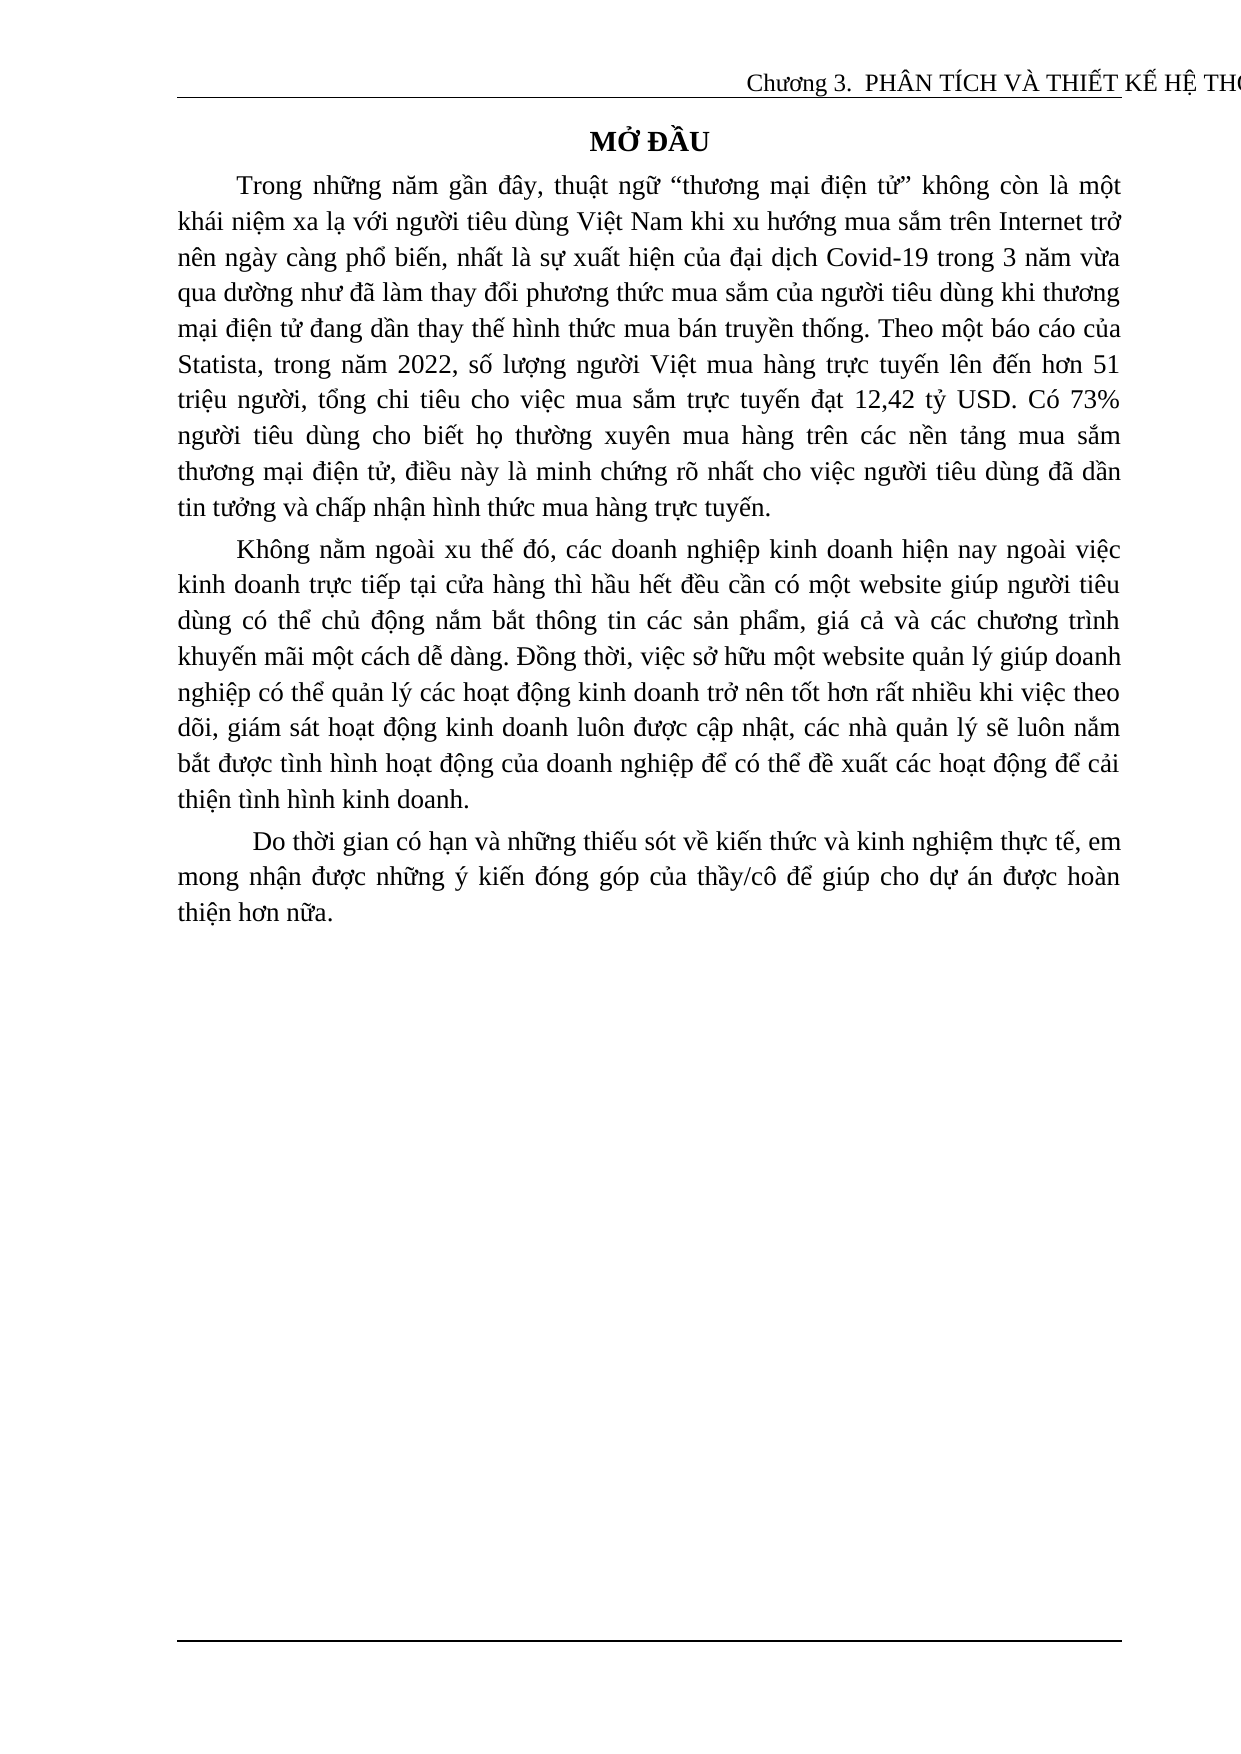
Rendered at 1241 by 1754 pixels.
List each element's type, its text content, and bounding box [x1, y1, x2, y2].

text Do thời gian có hạn và những thiếu sót về kiến thức và kinh nghiệm thực tế, em mong nhận được những ý kiến đóng góp của thầy/cô để giúp cho dự án được hoàn thiện hơn nữa. [177, 825, 1122, 927]
subtitle MỞ ĐẦU [177, 124, 1122, 158]
text Không nằm ngoài xu thế đó, các doanh nghiệp kinh doanh hiện nay ngoài việc kinh doanh trực tiếp tại cửa hàng thì hầu hết đều cần có một website giúp người tiêu dùng có thể chủ động nắm bắt thông tin các sản phẩm, giá cả và các chương trình khuyến mãi một cách dễ dàng. Đồng thời, việc sở hữu một website quản lý giúp doanh nghiệp có thể quản lý các hoạt động kinh doanh trở nên tốt hơn rất nhiều khi việc theo dõi, giám sát hoạt động kinh doanh luôn được cập nhật, các nhà quản lý sẽ luôn nắm bắt được tình hình hoạt động của doanh nghiệp để có thể đề xuất các hoạt động để cải thiện tình hình kinh doanh. [177, 533, 1122, 814]
text Trong những năm gần đây, thuật ngữ “thương mại điện tử” không còn là một khái niệm xa lạ với người tiêu dùng Việt Nam khi xu hướng mua sắm trên Internet trở nên ngày càng phổ biến, nhất là sự xuất hiện của đại dịch Covid-19 trong 3 năm vừa qua dường như đã làm thay đổi phương thức mua sắm của người tiêu dùng khi thương mại điện tử đang dần thay thế hình thức mua bán truyền thống. Theo một báo cáo của Statista, trong năm 2022, số lượng người Việt mua hàng trực tuyến lên đến hơn 51 triệu người, tổng chi tiêu cho việc mua sắm trực tuyến đạt 12,42 tỷ USD. Có 73% người tiêu dùng cho biết họ thường xuyên mua hàng trên các nền tảng mua sắm thương mại điện tử, điều này là minh chứng rõ nhất cho việc người tiêu dùng đã dần tin tưởng và chấp nhận hình thức mua hàng trực tuyến. [177, 169, 1122, 522]
